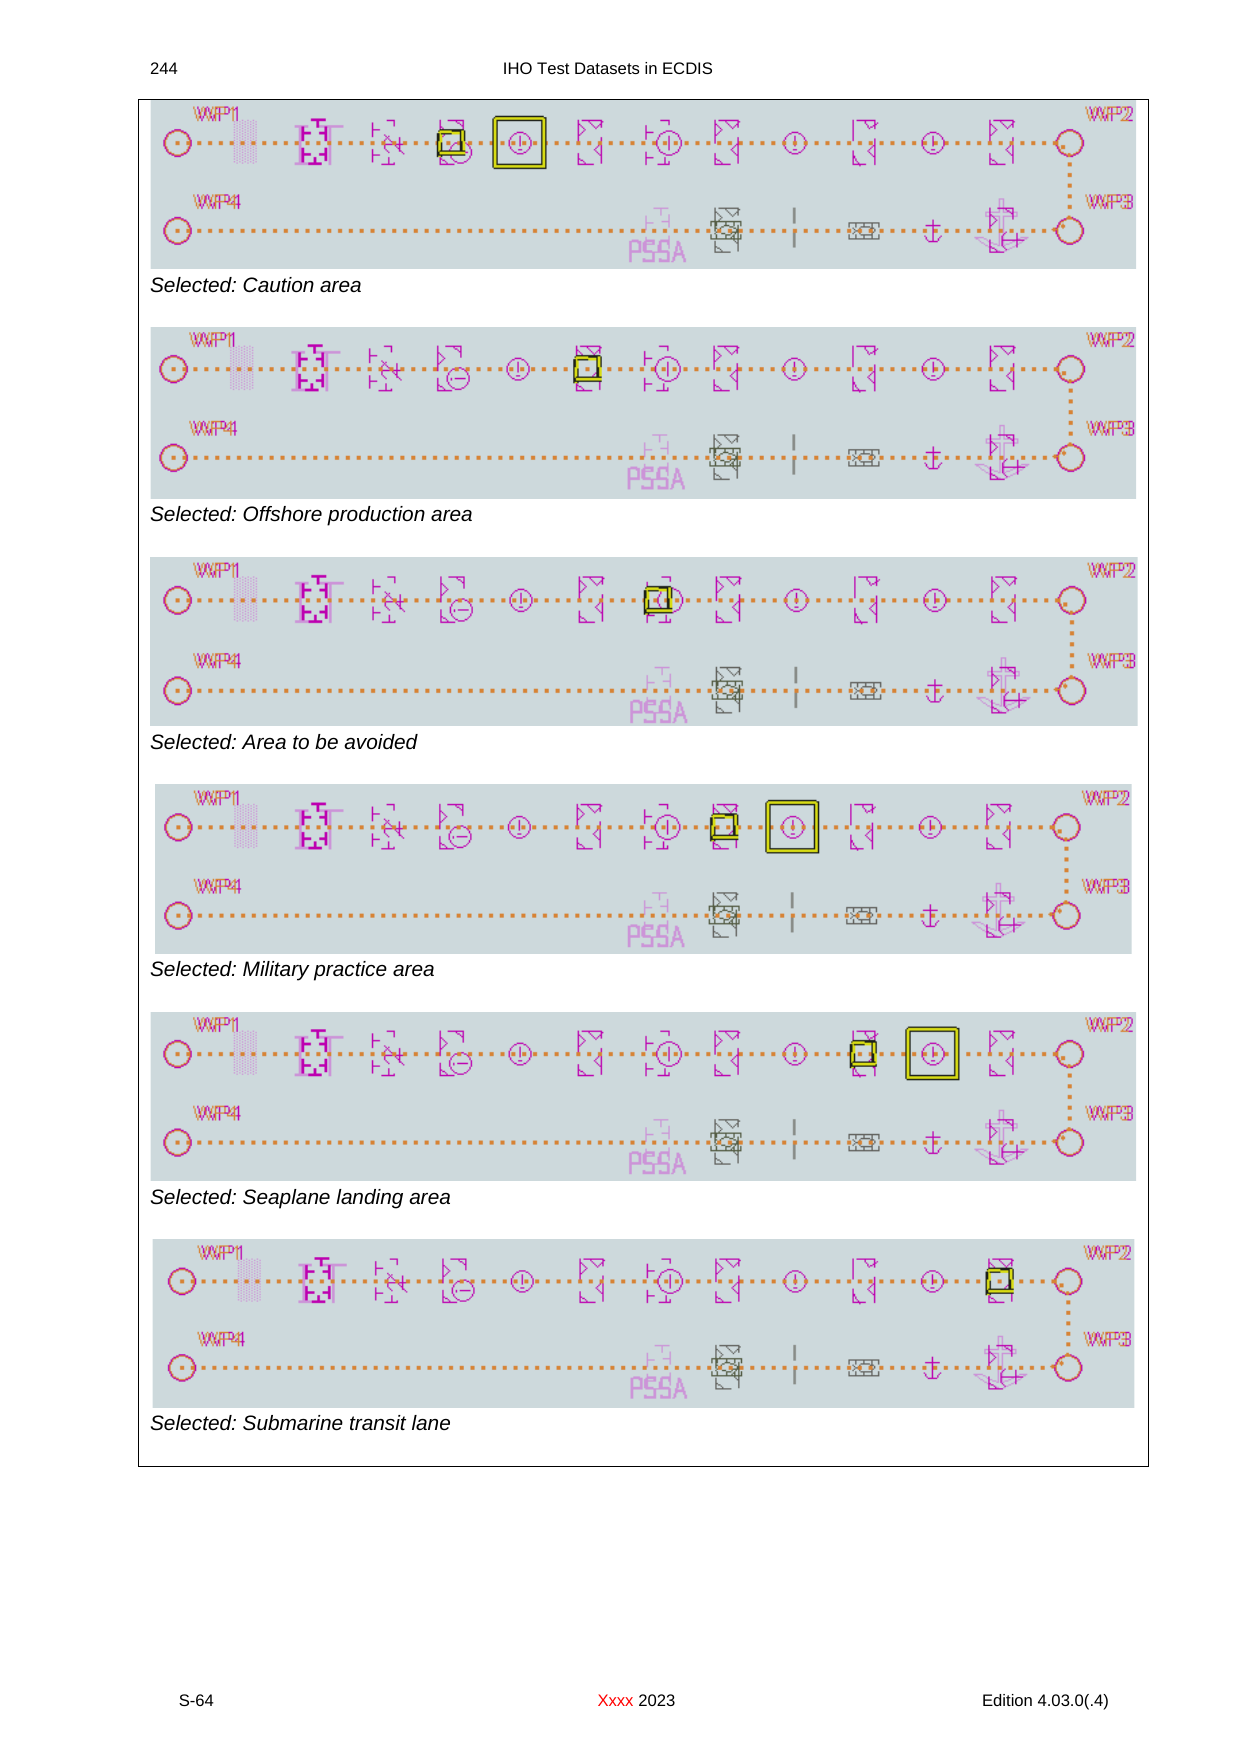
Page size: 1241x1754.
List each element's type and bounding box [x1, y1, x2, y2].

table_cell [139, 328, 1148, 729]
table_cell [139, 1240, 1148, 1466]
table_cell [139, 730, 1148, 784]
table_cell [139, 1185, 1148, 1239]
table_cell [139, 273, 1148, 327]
picture [150, 327, 1137, 499]
picture [152, 1239, 1135, 1408]
picture [150, 557, 1138, 726]
picture [150, 1012, 1137, 1181]
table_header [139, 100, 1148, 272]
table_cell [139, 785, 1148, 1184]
picture [155, 784, 1132, 954]
picture [150, 100, 1137, 269]
